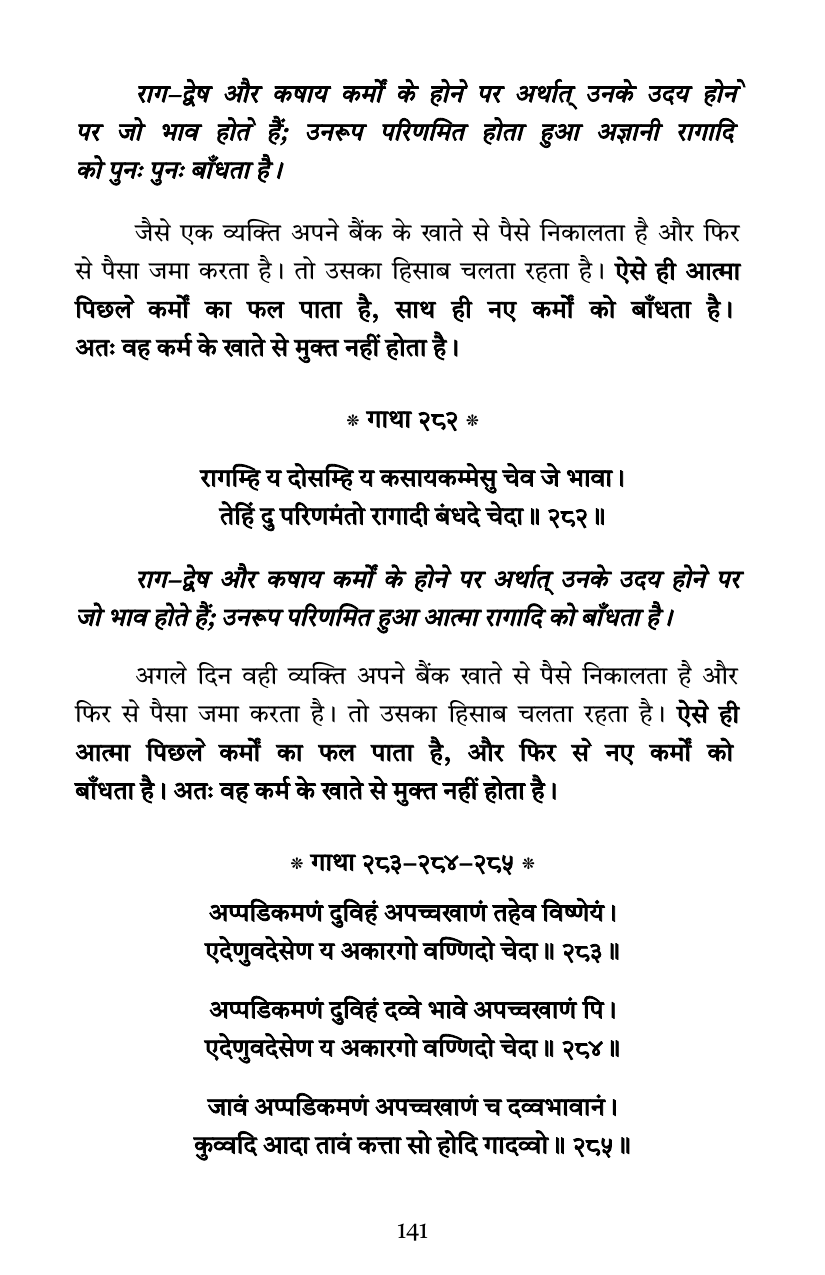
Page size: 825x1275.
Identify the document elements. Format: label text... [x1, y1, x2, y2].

text रागम्हि य दोसम्हि य कसायकम्मेसु चेव जे भावा। [75, 459, 750, 492]
text राग−द्वेष और कषाय कर्मों के होने पर अर्थात् उनके उदय होने पर जो भाव होते हैं; उनरूप परिणमित हुआ आत्मा रागादि को बाँधता है। [75, 560, 750, 632]
text अप्पडिकमणं दुविहं दव्वे भावे अपच्चखाणं पि। [75, 991, 750, 1024]
text एदेणुवदेसेण य अकारगो वण्णिदो चेदा॥ २८४॥ [75, 1029, 750, 1062]
text तेहिं दु परिणमंतो रागादी बंधदे चेदा॥ २८२॥ [75, 497, 750, 531]
text ⁕ गाथा २८२ ⁕ [75, 400, 750, 433]
text एदेणुवदेसेण य अकारगो वण्णिदो चेदा॥ २८३॥ [75, 932, 750, 965]
text जैसे एक व्यक्ति अपने बैंक के खाते से पैसे निकालता है और फिर से पैसा जमा करता है। तो उसका हिसाब चलता रहता है। ऐसे ही आत्मा पिछले कर्मों का फल पाता है, साथ ही नए कर्मों को बाँधता है। अतः वह कर्म के खाते से मुक्त नहीं होता है। [75, 214, 750, 362]
text अप्पडिकमणं दुविहं अपच्चखाणं तहेव विष्णेयं। [75, 894, 750, 927]
text राग−द्वेष और कषाय कर्मों के होने पर अर्थात् उनके उदय होने पर जो भाव होते हैं; उनरूप परिणमित होता हुआ अज्ञानी रागादि को पुनः पुनः बाँधता है। [75, 75, 750, 184]
text अगले दिन वही व्यक्ति अपने बैंक खाते से पैसे निकालता है और फिर से पैसा जमा करता है। तो उसका हिसाब चलता रहता है। ऐसे ही आत्मा पिछले कर्मों का फल पाता है, और फिर से नए कर्मों को बाँधता है। अतः वह कर्म के खाते से मुक्त नहीं होता है। [75, 657, 750, 805]
text कुव्वदि आदा तावं कत्ता सो होदि गादव्वो॥ २८५॥ [75, 1126, 750, 1159]
text ⁕ गाथा २८३−२८४−२८५ ⁕ [75, 843, 750, 877]
text जावं अप्पडिकमणं अपच्चखाणं च दव्वभावानं। [75, 1088, 750, 1121]
